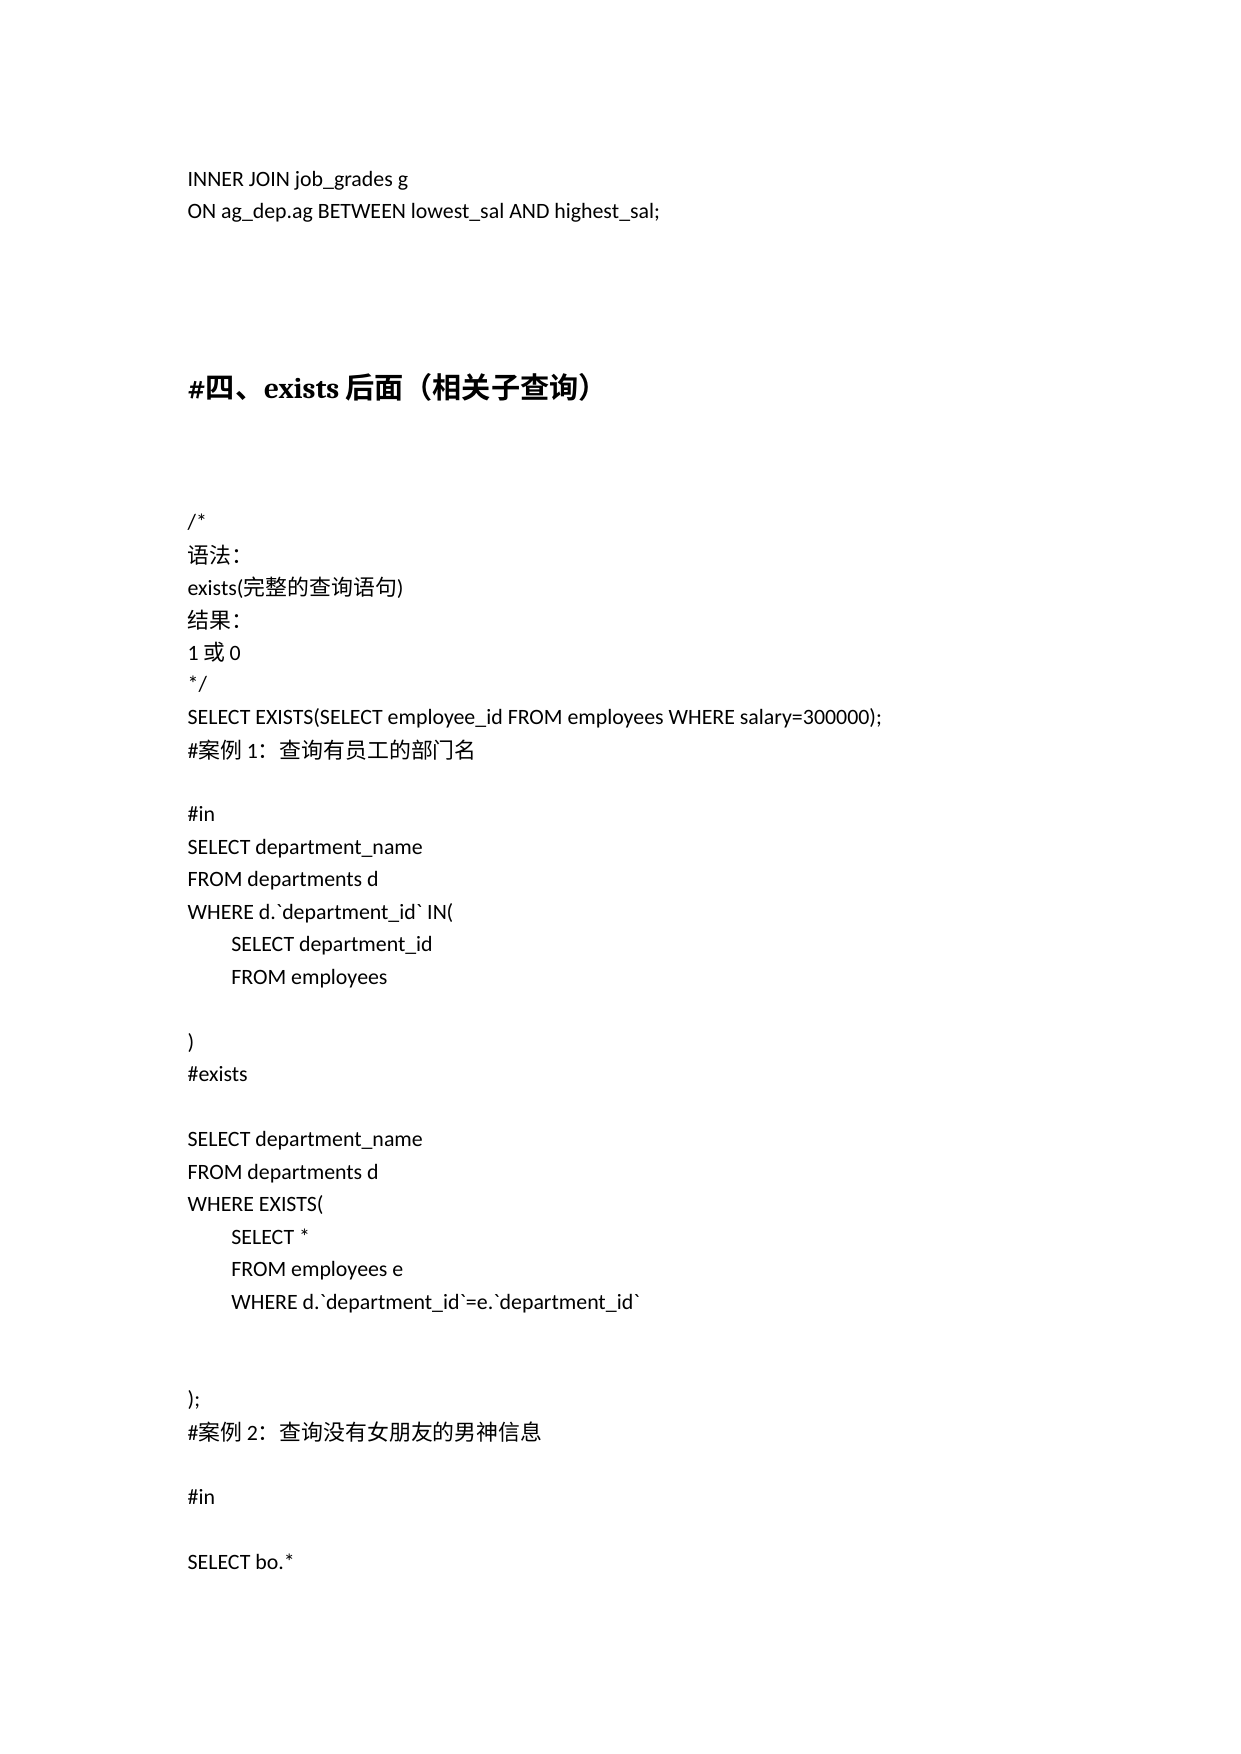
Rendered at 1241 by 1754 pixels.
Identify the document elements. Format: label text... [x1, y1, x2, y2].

text WHERE d.`department_id` IN( [187, 895, 1053, 927]
text 结果： [187, 602, 1053, 635]
text FROM departments d [187, 1155, 1053, 1187]
text FROM employees e [187, 1252, 1053, 1285]
text */ [187, 667, 1053, 700]
text 语法： [187, 537, 1053, 570]
text SELECT department_name [187, 1122, 1053, 1155]
text WHERE d.`department_id`=e.`department_id` [187, 1285, 1053, 1317]
text /* [187, 505, 1053, 537]
subtitle #四、exists后面（相关子查询） [187, 354, 1053, 419]
text ON ag_dep.ag BETWEEN lowest_sal AND highest_sal; [187, 194, 1053, 227]
text #in [187, 1480, 1053, 1512]
text ) [187, 1025, 1053, 1057]
text #案例2：查询没有女朋友的男神信息 [187, 1415, 1053, 1447]
text FROM departments d [187, 862, 1053, 895]
text SELECT * [187, 1220, 1053, 1252]
text #in [187, 797, 1053, 830]
text exists(完整的查询语句) [187, 570, 1053, 602]
text #exists [187, 1057, 1053, 1090]
text ); [187, 1382, 1053, 1415]
text #案例1：查询有员工的部门名 [187, 732, 1053, 765]
text SELECT EXISTS(SELECT employee_id FROM employees WHERE salary=300000); [187, 700, 1053, 732]
text SELECT bo.* [187, 1545, 1053, 1577]
text INNER JOIN job_grades g [187, 162, 1053, 194]
text FROM employees [187, 960, 1053, 992]
text SELECT department_id [187, 927, 1053, 960]
text SELECT department_name [187, 830, 1053, 862]
text 1或0 [187, 635, 1053, 667]
text WHERE EXISTS( [187, 1187, 1053, 1220]
